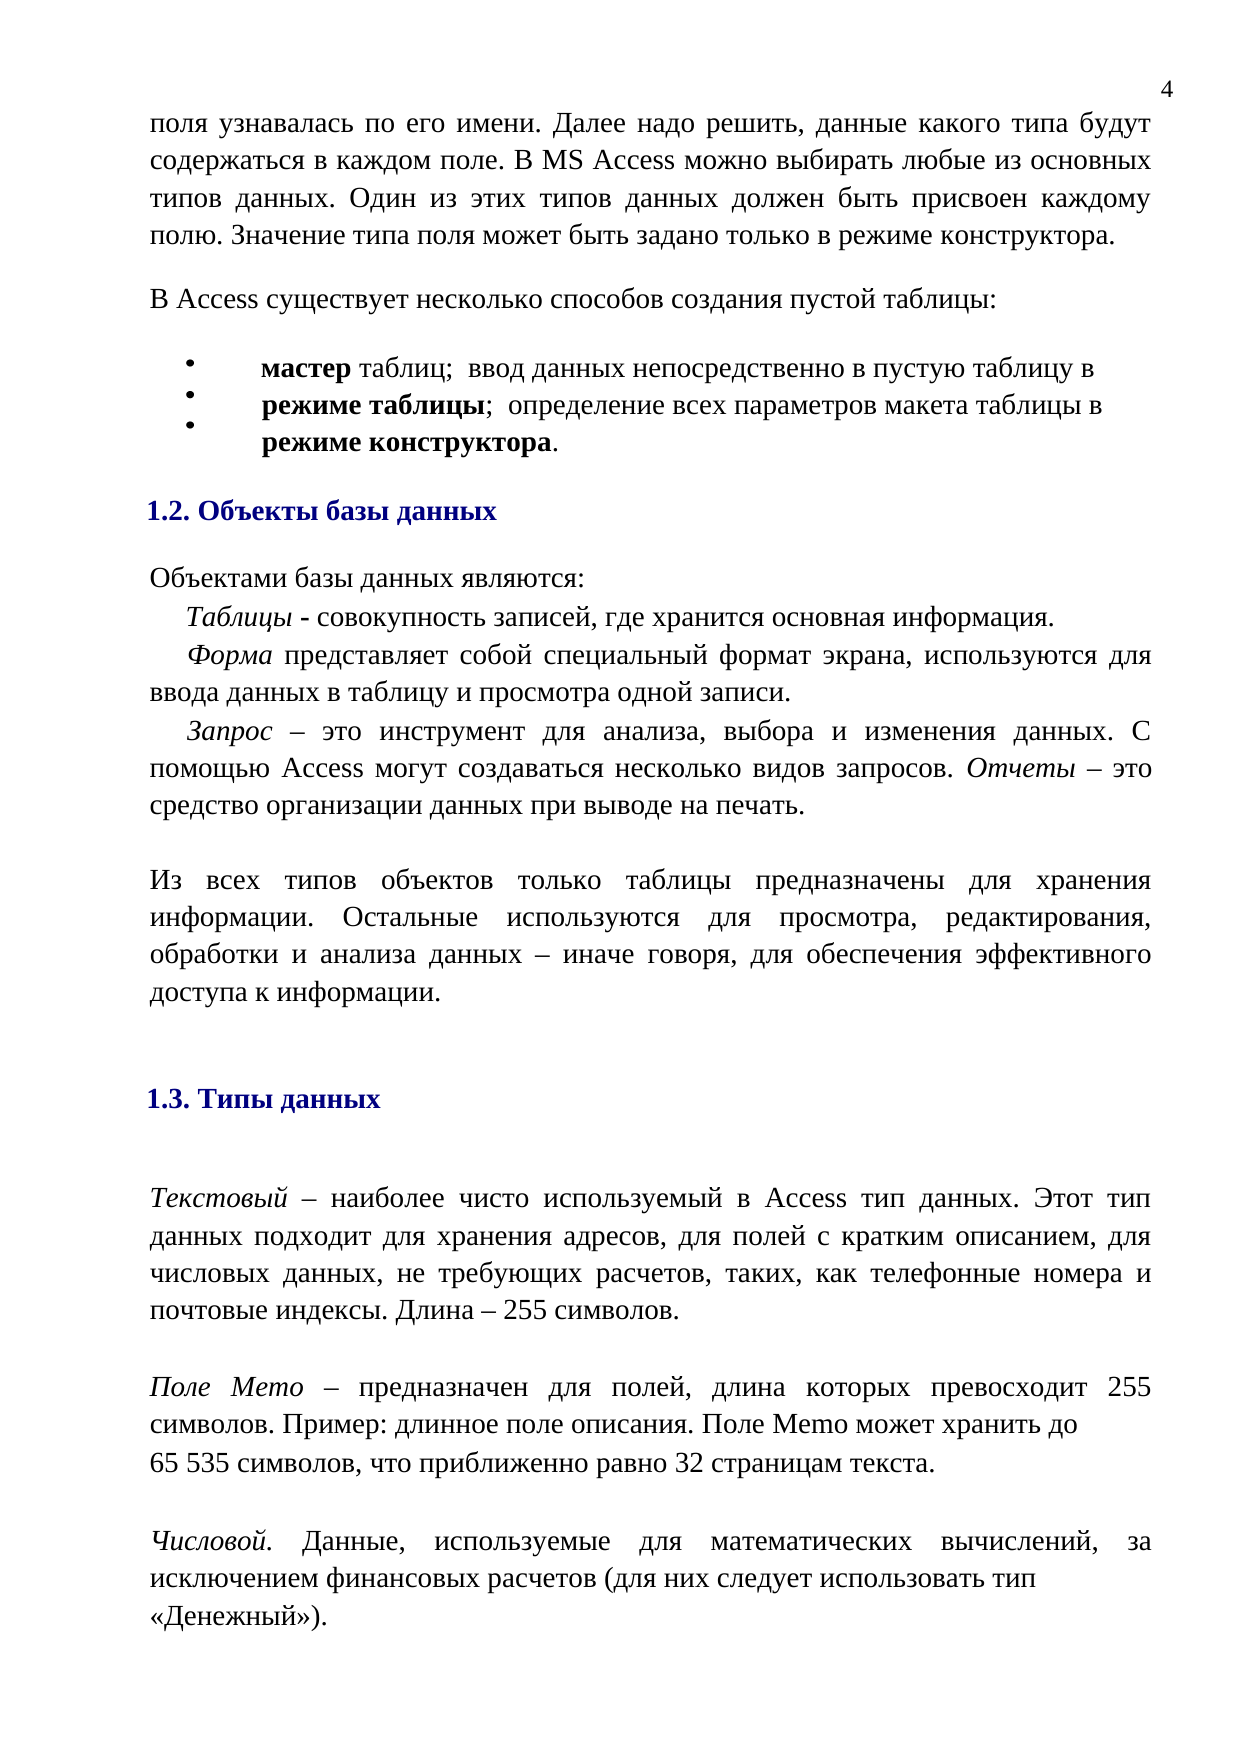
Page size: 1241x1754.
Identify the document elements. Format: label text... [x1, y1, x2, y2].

text 65 535 символов, что приближенно равно 32 страницам текста. [149, 1445, 1152, 1479]
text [149, 105, 1152, 250]
text Запрос – это инструмент для анализа, выбора и изменения данных. С помощью Access могут создаваться несколько видов запросов. Отчеты – это средство организации данных при выводе на печать. [149, 713, 1152, 821]
subtitle 1.2. Объекты базы данных [146, 493, 1157, 526]
picture [185, 349, 205, 373]
text Из всех типов объектов только таблицы предназначены для хранения информации. Остальные используются для просмотра, редактирования, обработки и анализа данных – иначе говоря, для обеспечения эффективного доступа к информации. [149, 862, 1152, 1007]
text Объектами базы данных являются: [149, 560, 1152, 594]
text Форма представляет собой специальный формат экрана, используются для ввода данных в таблицу и просмотра одной записи. [149, 637, 1152, 708]
text В Access существует несколько способов создания пустой таблицы: [149, 282, 1152, 315]
text «Денежный»). [149, 1598, 1152, 1632]
subtitle 1.3. Типы данных [146, 1081, 1157, 1114]
text мастер таблиц; ввод данных непосредственно в пустую таблицу в режиме таблицы; определение всех параметров макета таблицы в режиме конструктора. [185, 350, 1123, 458]
text Числовой. Данные, используемые для математических вычислений, за исключением финансовых расчетов (для них следует использовать тип [149, 1523, 1152, 1593]
picture [185, 411, 205, 435]
text Текстовый – наиболее чисто используемый в Access тип данных. Этот тип данных подходит для хранения адресов, для полей с кратким описанием, для числовых данных, не требующих расчетов, таких, как телефонные номера и почтовые индексы. Длина – 255 символов. [149, 1181, 1152, 1326]
text Поле Меmо – предназначен для полей, длина которых превосходит 255 символов. Пример: длинное поле описания. Поле Memo может хранить до [149, 1369, 1152, 1440]
text Таблицы - совокупность записей, где хранится основная информация. [185, 599, 1152, 632]
picture [185, 380, 205, 405]
